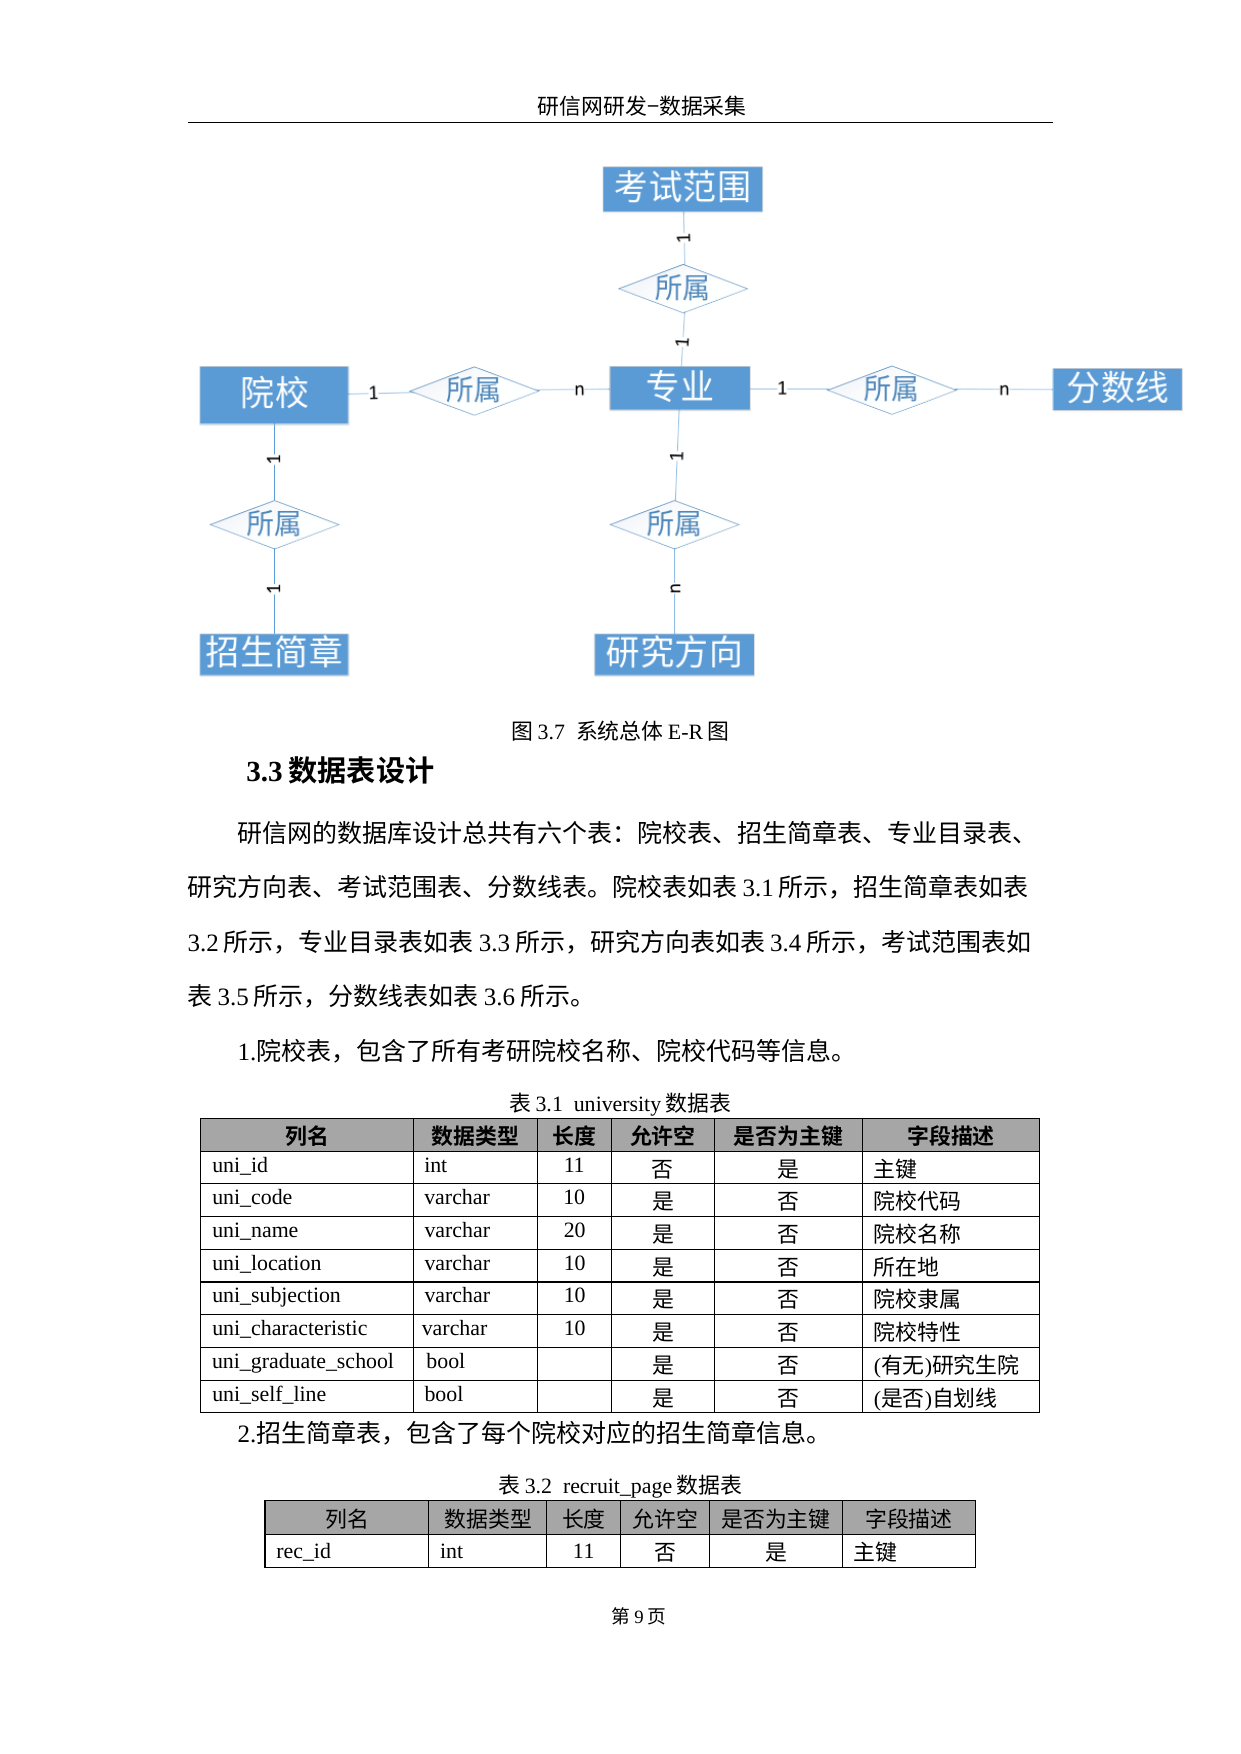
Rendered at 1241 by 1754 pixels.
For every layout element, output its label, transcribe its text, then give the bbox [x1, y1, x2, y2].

text 表3.1 university数据表 [187, 1085, 1053, 1118]
table_header 是否为主键 [710, 1501, 842, 1534]
table_cell 10 [538, 1315, 611, 1347]
table_cell 院校代码 [863, 1184, 1039, 1216]
table_cell varchar [414, 1283, 537, 1314]
table_cell 是 [612, 1348, 714, 1379]
table_header 长度 [547, 1501, 620, 1534]
table_cell uni_name [201, 1217, 413, 1249]
table_cell 是 [612, 1217, 714, 1249]
table_cell 是 [715, 1152, 862, 1183]
table_cell 所在地 [863, 1250, 1039, 1281]
table_header 数据类型 [429, 1501, 546, 1534]
table_header 是否为主键 [715, 1119, 862, 1151]
table_cell 10 [538, 1283, 611, 1314]
table_cell varchar [414, 1250, 537, 1281]
table_cell uni_subjection [201, 1283, 413, 1314]
table_cell 11 [538, 1152, 611, 1183]
table_cell 院校名称 [863, 1217, 1039, 1249]
table_cell 否 [715, 1283, 862, 1314]
table_cell uni_graduate_school [201, 1348, 413, 1379]
table_cell 是 [612, 1283, 714, 1314]
table_cell (有无)研究生院 [863, 1348, 1039, 1379]
text 1.院校表，包含了所有考研院校名称、院校代码等信息。 [187, 1031, 1053, 1067]
table_cell varchar [414, 1217, 537, 1249]
table_header 允许空 [621, 1501, 709, 1534]
table_header 字段描述 [863, 1119, 1039, 1151]
table_cell 是 [612, 1381, 714, 1412]
table_cell 否 [715, 1348, 862, 1379]
table_cell 院校特性 [863, 1315, 1039, 1347]
table_cell 院校隶属 [863, 1283, 1039, 1314]
table_cell 是 [612, 1250, 714, 1281]
text 2.招生简章表，包含了每个院校对应的招生简章信息。 [187, 1413, 1053, 1449]
table_cell 否 [715, 1381, 862, 1412]
table_cell 否 [612, 1152, 714, 1183]
table_cell 否 [715, 1184, 862, 1216]
table_cell int [414, 1152, 537, 1183]
table_header 允许空 [612, 1119, 714, 1151]
table_header 字段描述 [843, 1501, 975, 1534]
table_cell uni_characteristic [201, 1315, 413, 1347]
table_cell [538, 1348, 611, 1379]
table_cell (是否)自划线 [863, 1381, 1039, 1412]
table_cell 20 [538, 1217, 611, 1249]
table_cell uni_location [201, 1250, 413, 1281]
table_header 列名 [201, 1119, 413, 1151]
table_cell 是 [710, 1535, 842, 1567]
text 图3.7 系统总体E-R图 [187, 161, 1053, 746]
table_cell uni_code [201, 1184, 413, 1216]
table_cell 11 [547, 1535, 620, 1567]
text 研信网的数据库设计总共有六个表：院校表、招生简章表、专业目录表、研究方向表、考试范围表、分数线表。院校表如表3.1所示，招生简章表如表3.2所示，专业目录表如表3.3所示，研究方向表如表3.4所示，考试范围表如表3.5所示，分数线表如表3.6所示。 [187, 813, 1053, 1013]
subtitle 3.3数据表设计 [187, 748, 1053, 790]
table_cell 10 [538, 1184, 611, 1216]
table_cell bool [414, 1381, 537, 1412]
table_cell 是 [612, 1184, 714, 1216]
table_cell 否 [715, 1217, 862, 1249]
table_cell bool [414, 1348, 537, 1379]
table_cell varchar [414, 1315, 537, 1347]
table_cell 否 [621, 1535, 709, 1567]
table_cell rec_id [266, 1535, 428, 1567]
table_header 长度 [538, 1119, 611, 1151]
table_cell 否 [715, 1250, 862, 1281]
table_cell 是 [612, 1315, 714, 1347]
table_cell uni_id [201, 1152, 413, 1183]
table_cell uni_self_line [201, 1381, 413, 1412]
table_cell 主键 [863, 1152, 1039, 1183]
table_header 列名 [266, 1501, 428, 1534]
table_cell int [429, 1535, 546, 1567]
table_cell 10 [538, 1250, 611, 1281]
table_cell 主键 [843, 1535, 975, 1567]
table_cell varchar [414, 1184, 537, 1216]
table_cell 否 [715, 1315, 862, 1347]
text 表3.2 recruit_page数据表 [187, 1468, 1053, 1500]
table_cell [538, 1381, 611, 1412]
table_header 数据类型 [414, 1119, 537, 1151]
